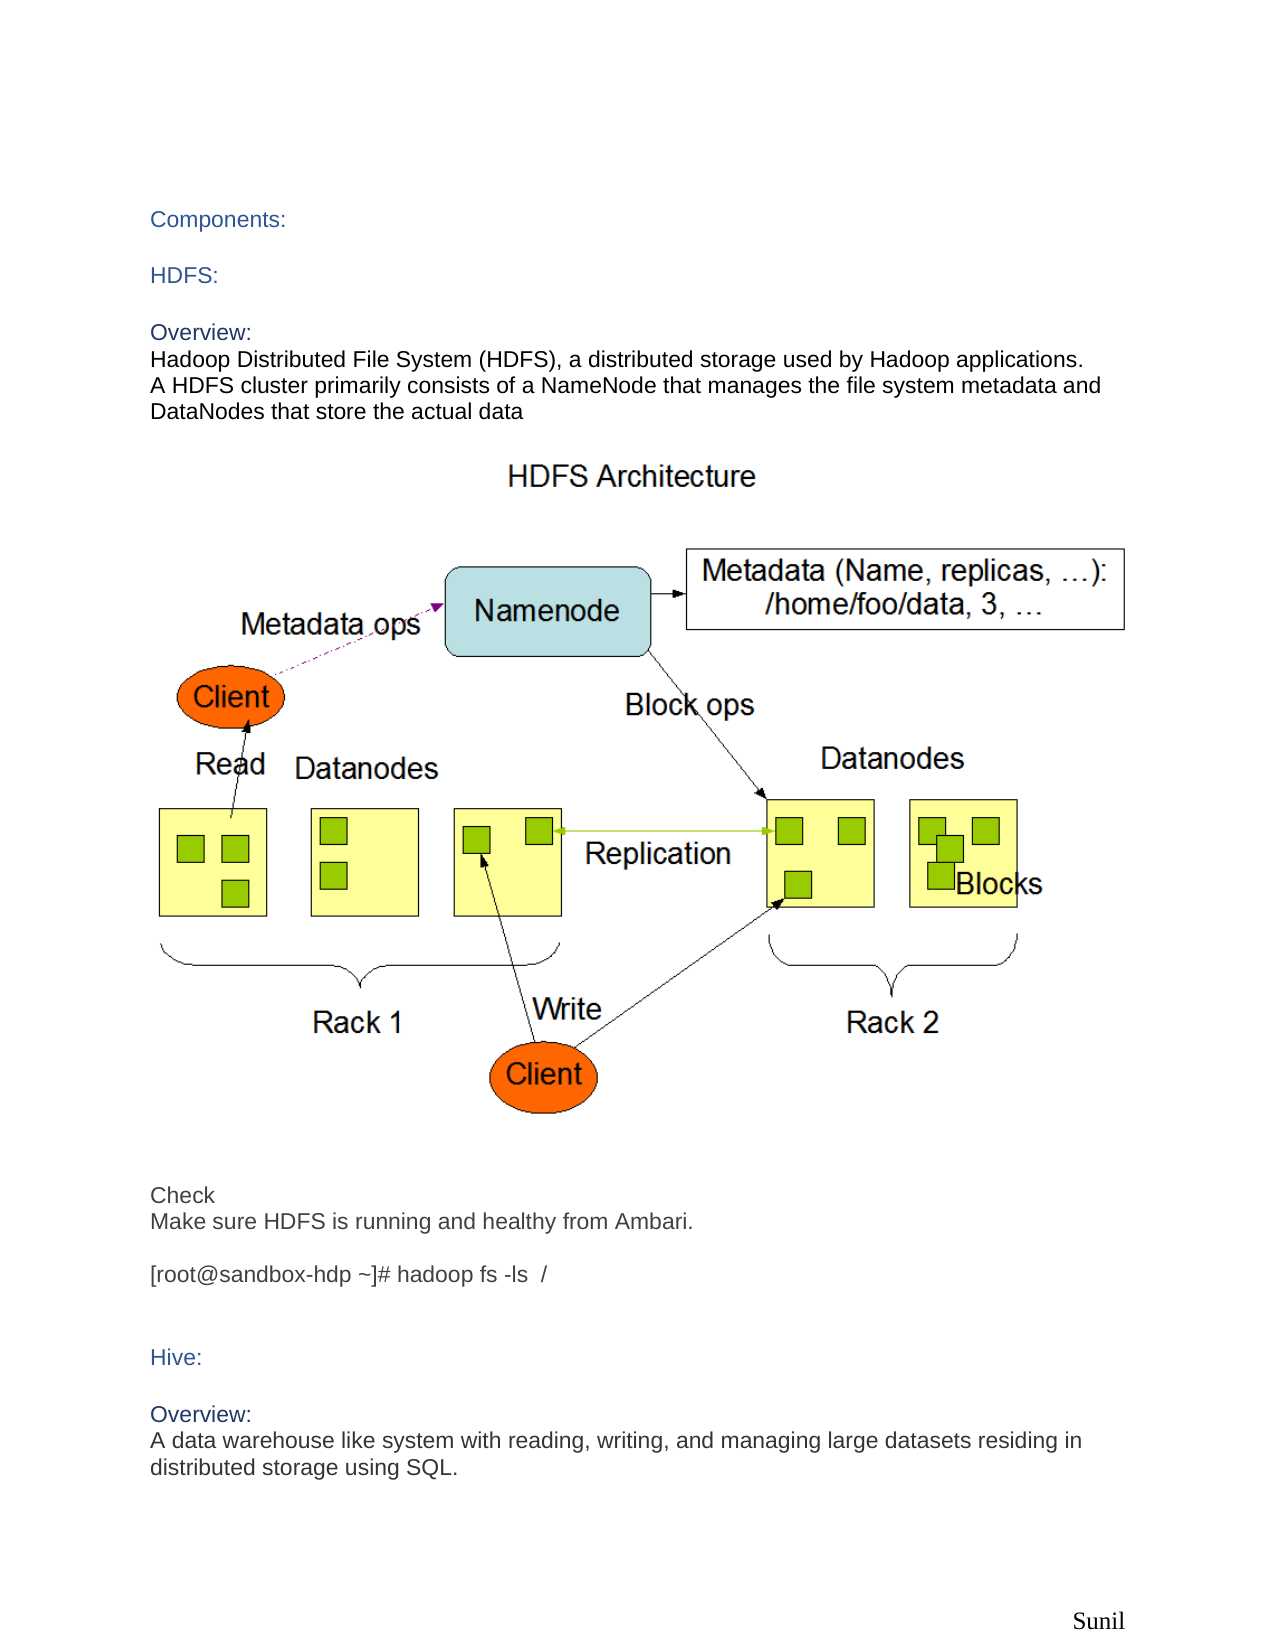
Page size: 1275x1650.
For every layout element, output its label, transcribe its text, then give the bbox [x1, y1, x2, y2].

text [root@sandbox-hdp ~]# hadoop fs -ls / [150, 1261, 1125, 1287]
text Make sure HDFS is running and healthy from Ambari. [150, 1208, 1125, 1235]
picture [150, 451, 1125, 1126]
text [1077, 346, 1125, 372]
text A data warehouse like system with reading, writing, and managing large datasets residing in distributed storage using SQL. [150, 1427, 1125, 1480]
subtitle Overview: [150, 1401, 1125, 1427]
subtitle Components: [150, 206, 1125, 232]
subtitle Hive: [150, 1344, 1125, 1371]
subtitle Overview: [150, 319, 1125, 346]
text A HDFS cluster primarily consists of a NameNode that manages the file system metadata and DataNodes that store the actual data [523, 372, 1125, 425]
subtitle HDFS: [150, 262, 1125, 289]
subtitle Check [150, 1182, 1125, 1208]
